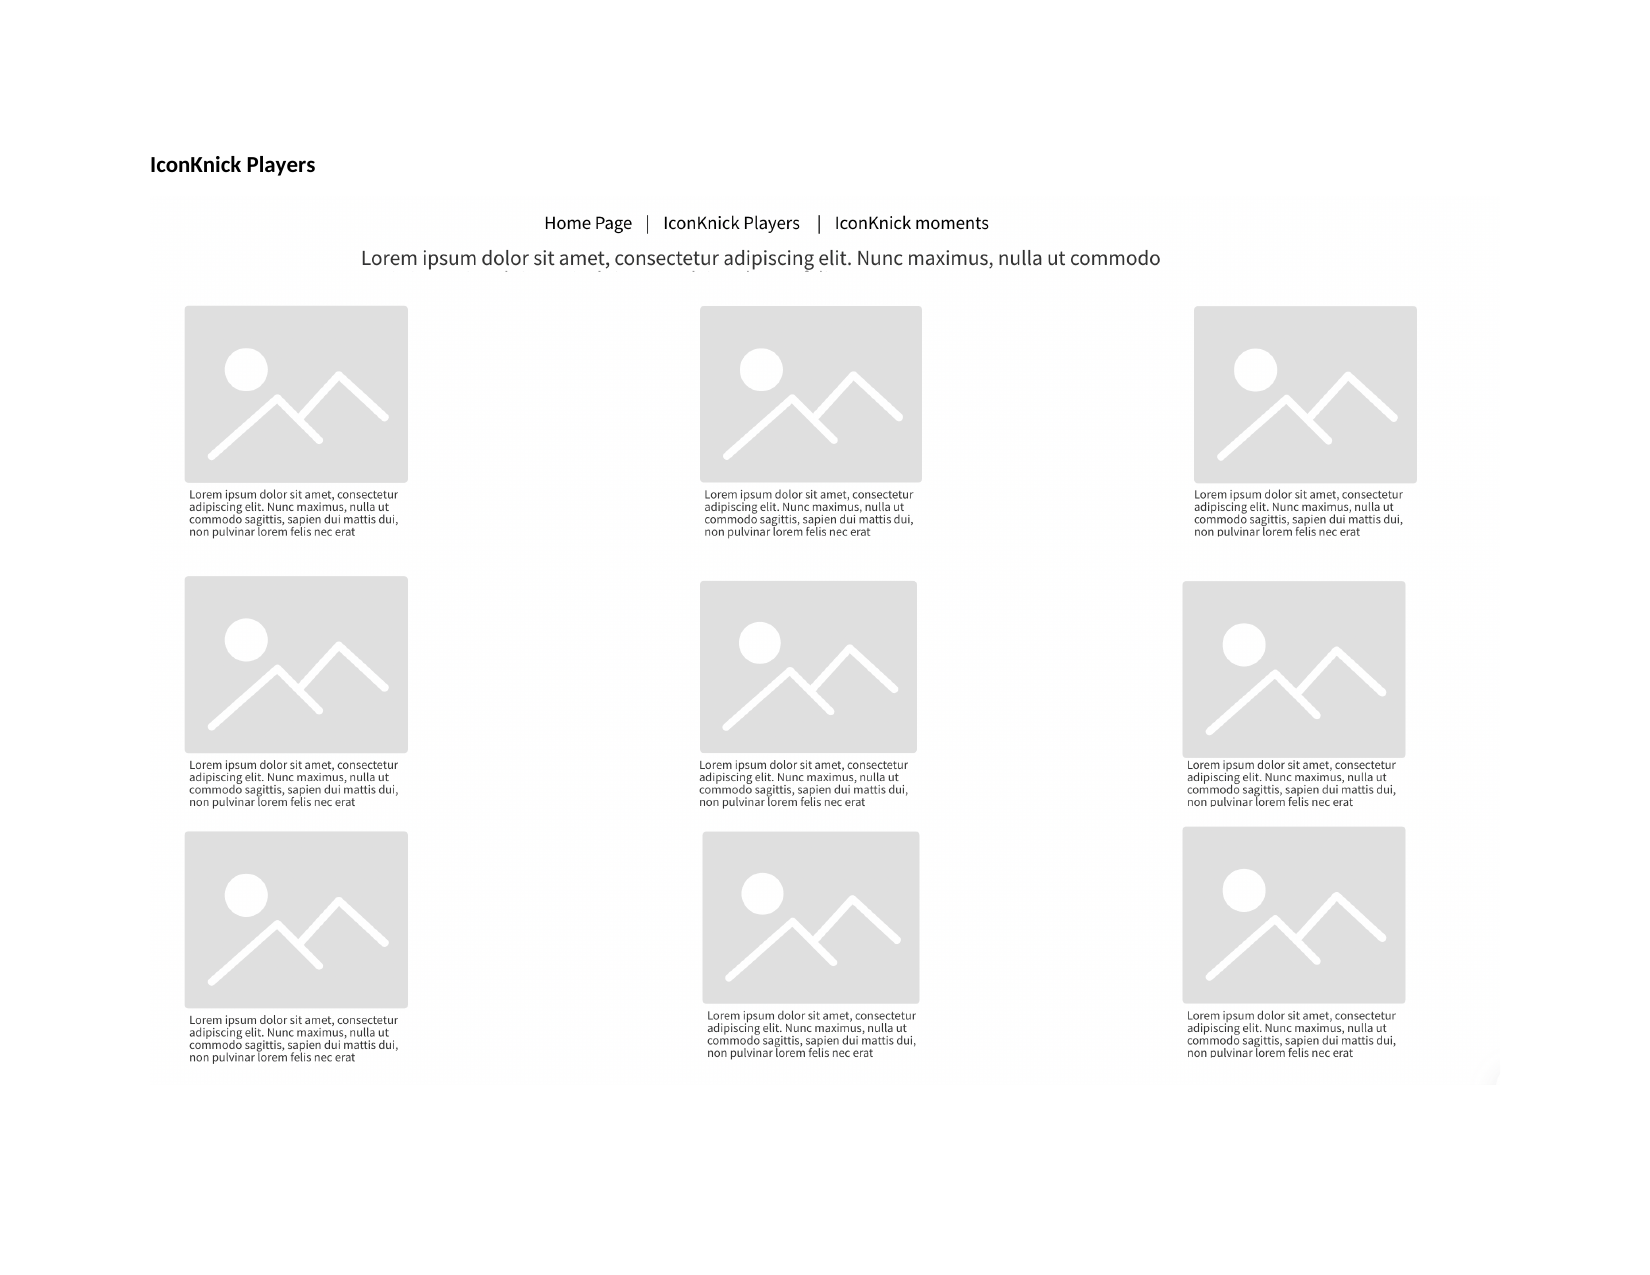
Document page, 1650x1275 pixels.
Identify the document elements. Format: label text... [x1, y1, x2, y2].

text IconKnick Players [150, 150, 1500, 178]
picture [150, 196, 1500, 1085]
